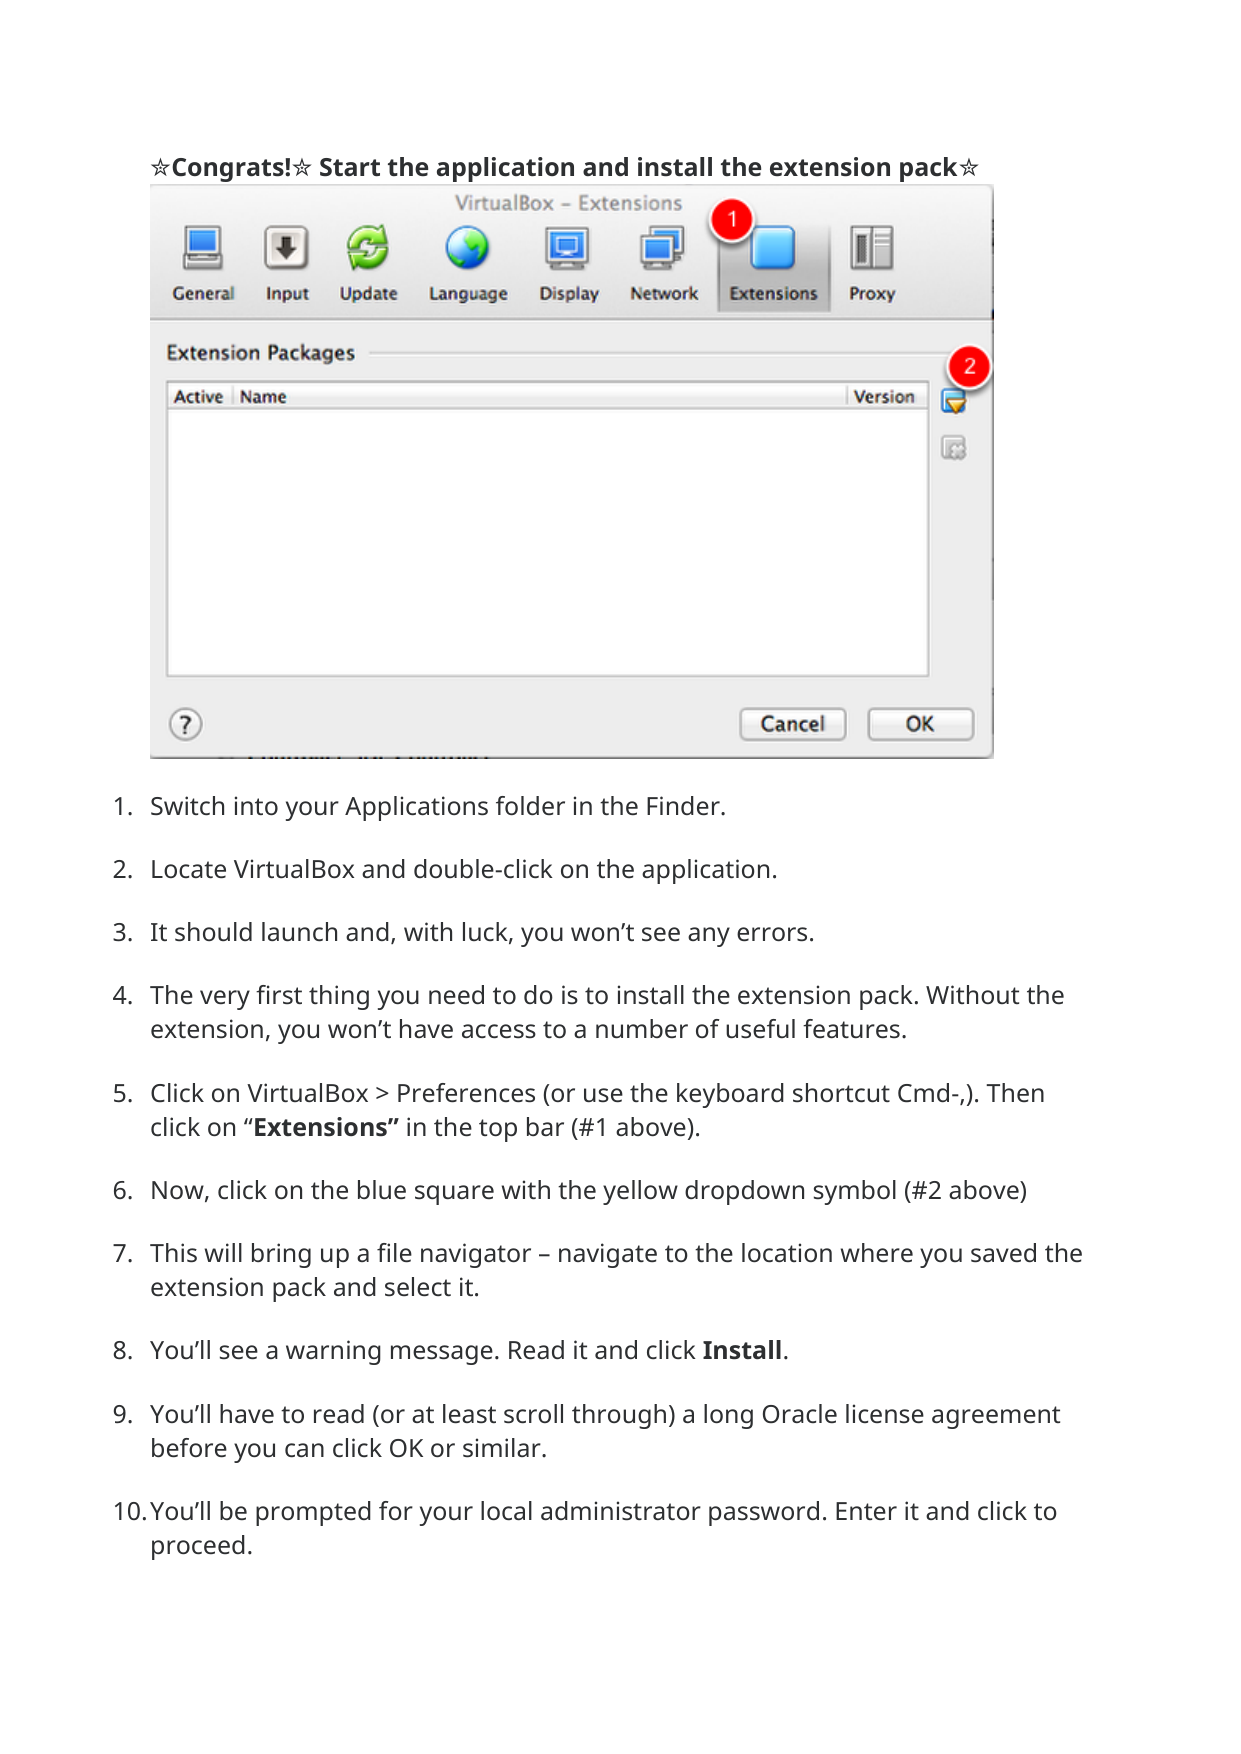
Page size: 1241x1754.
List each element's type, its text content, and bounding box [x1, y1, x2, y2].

list The very first thing you need to do is to install the extension pack. Without the extension, you won’t have access to a number of useful features. [112, 978, 1090, 1046]
list You’ll see a warning message. Read it and click Install. [112, 1333, 1090, 1367]
list Locate VirtualBox and double-click on the application. [112, 851, 1090, 886]
list Click on VirtualBox > Preferences (or use the keyboard shortcut Cmd-,). Then click on “Extensions” in the top bar (#1 above). [112, 1075, 1090, 1143]
list This will bring up a file navigator – navigate to the location where you saved the extension pack and select it. [112, 1236, 1090, 1304]
list You’ll have to read (or at least scroll through) a long Oracle license agreement before you can click OK or similar. [112, 1396, 1090, 1464]
picture [150, 184, 994, 759]
list Now, click on the blue square with the yellow dropdown symbol (#2 above) [112, 1172, 1090, 1207]
list You’ll be prompted for your local administrator password. Enter it and click to proceed. [112, 1493, 1090, 1562]
list Switch into your Applications folder in the Finder. [112, 788, 1090, 822]
list It should launch and, with luck, you won’t see any errors. [112, 915, 1090, 949]
